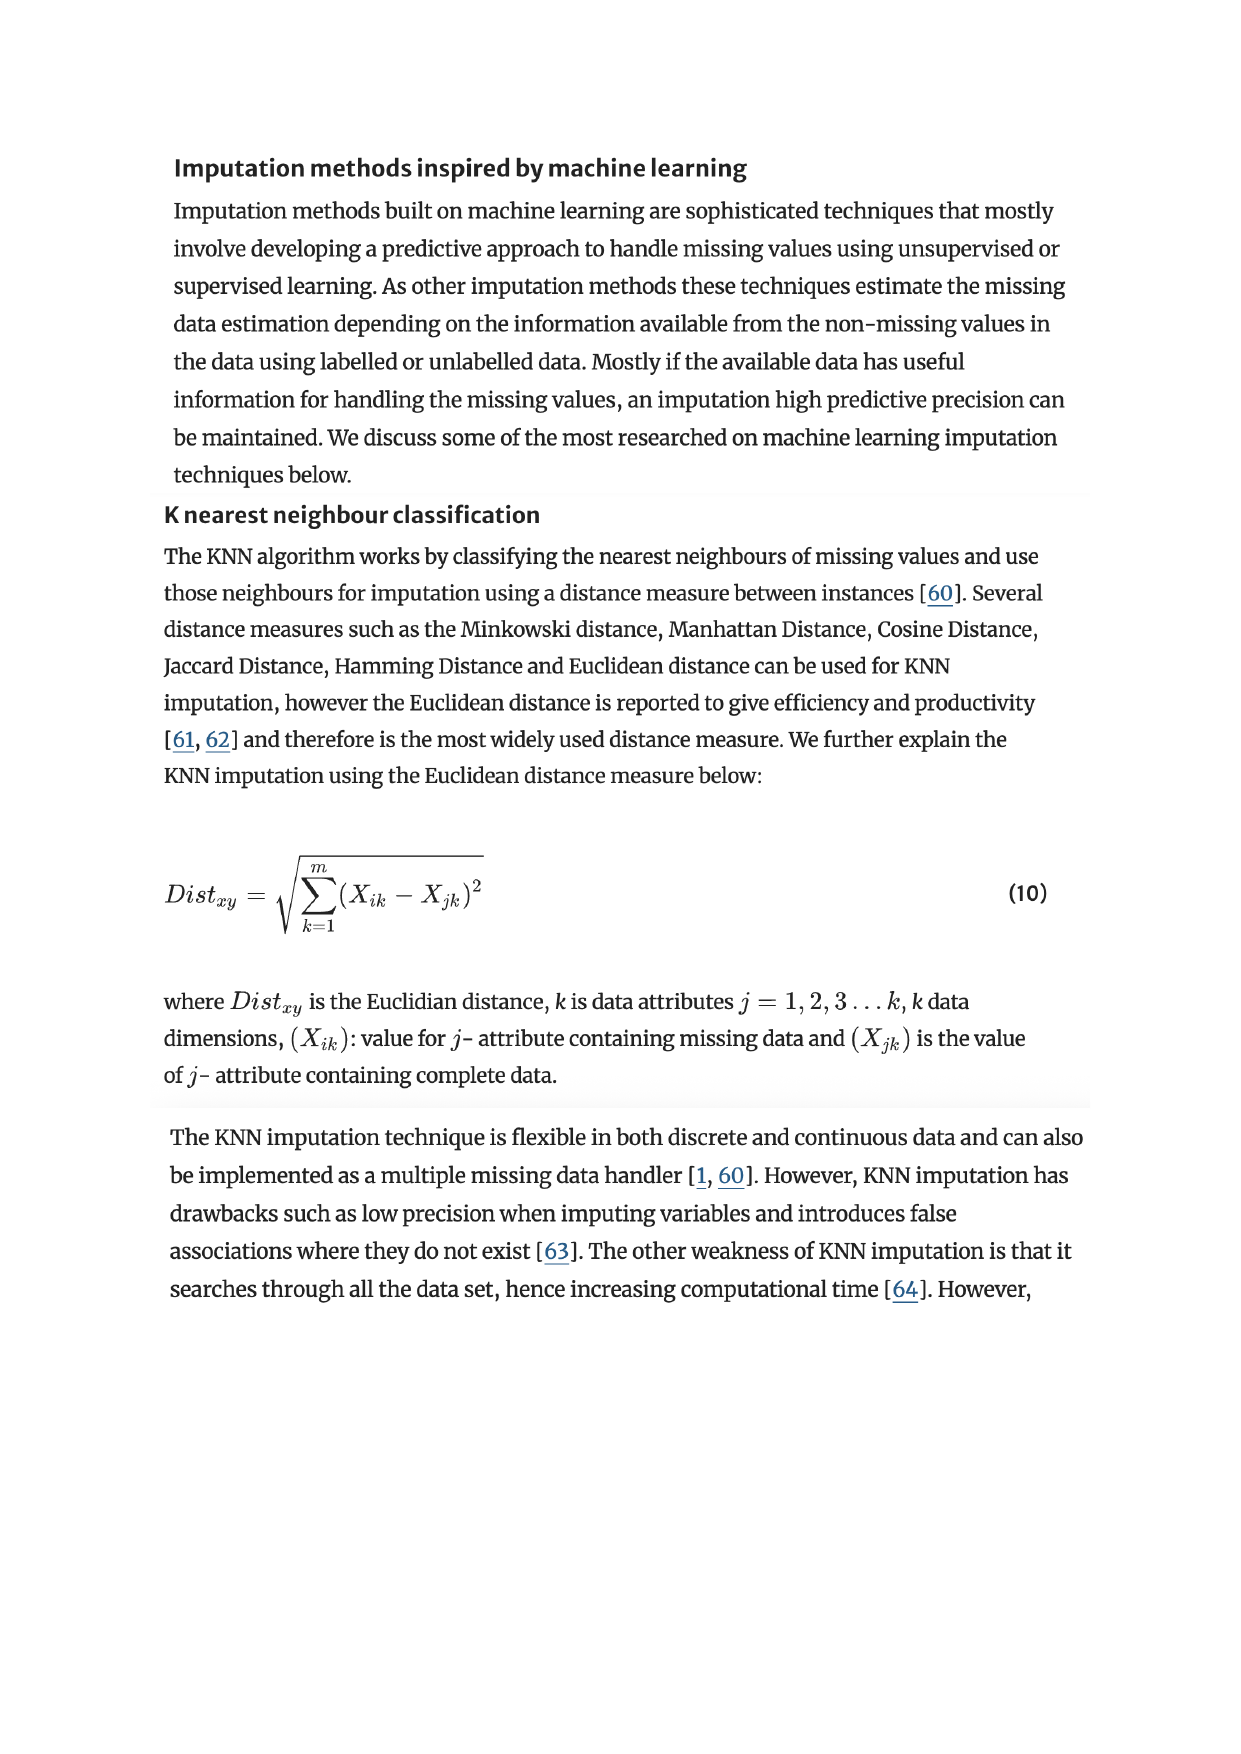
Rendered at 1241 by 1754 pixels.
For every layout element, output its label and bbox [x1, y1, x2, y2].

picture [150, 150, 1091, 1313]
